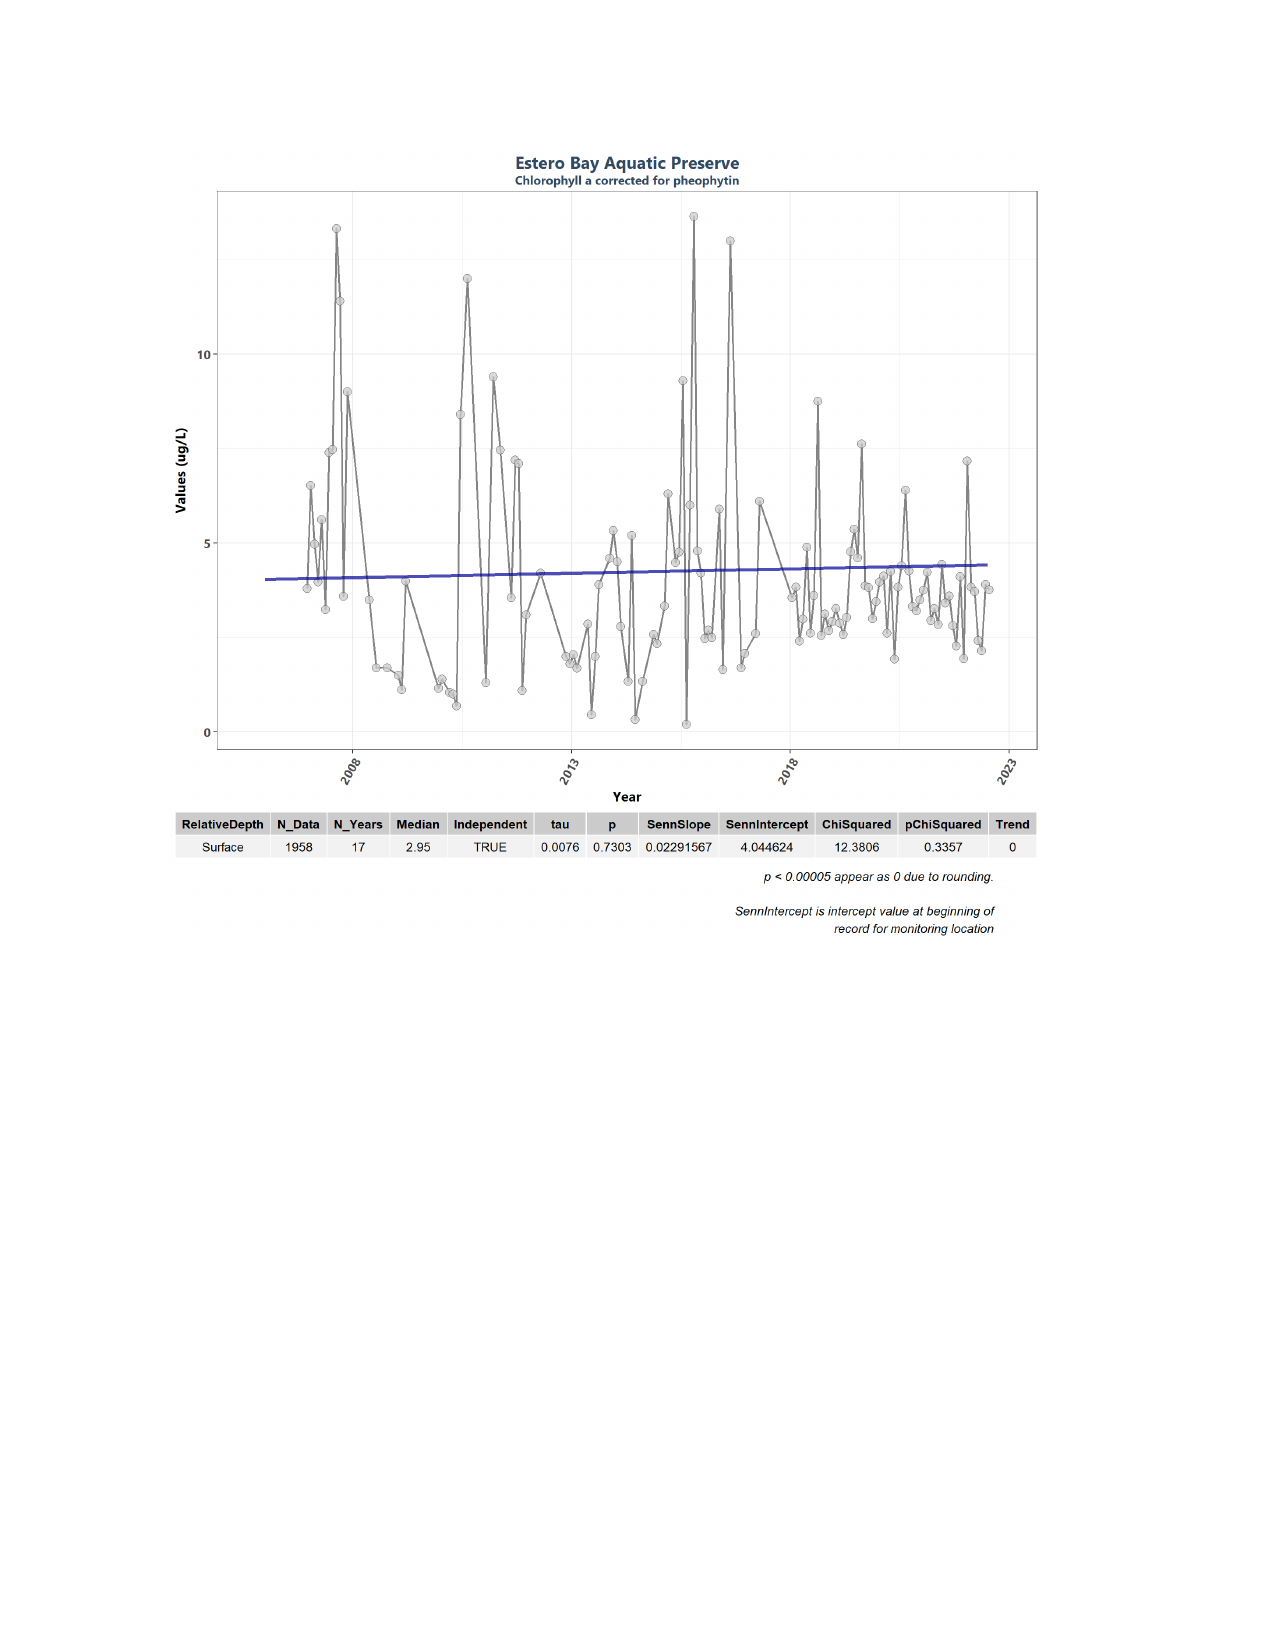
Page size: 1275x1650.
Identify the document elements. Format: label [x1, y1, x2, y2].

picture [168, 150, 1044, 938]
